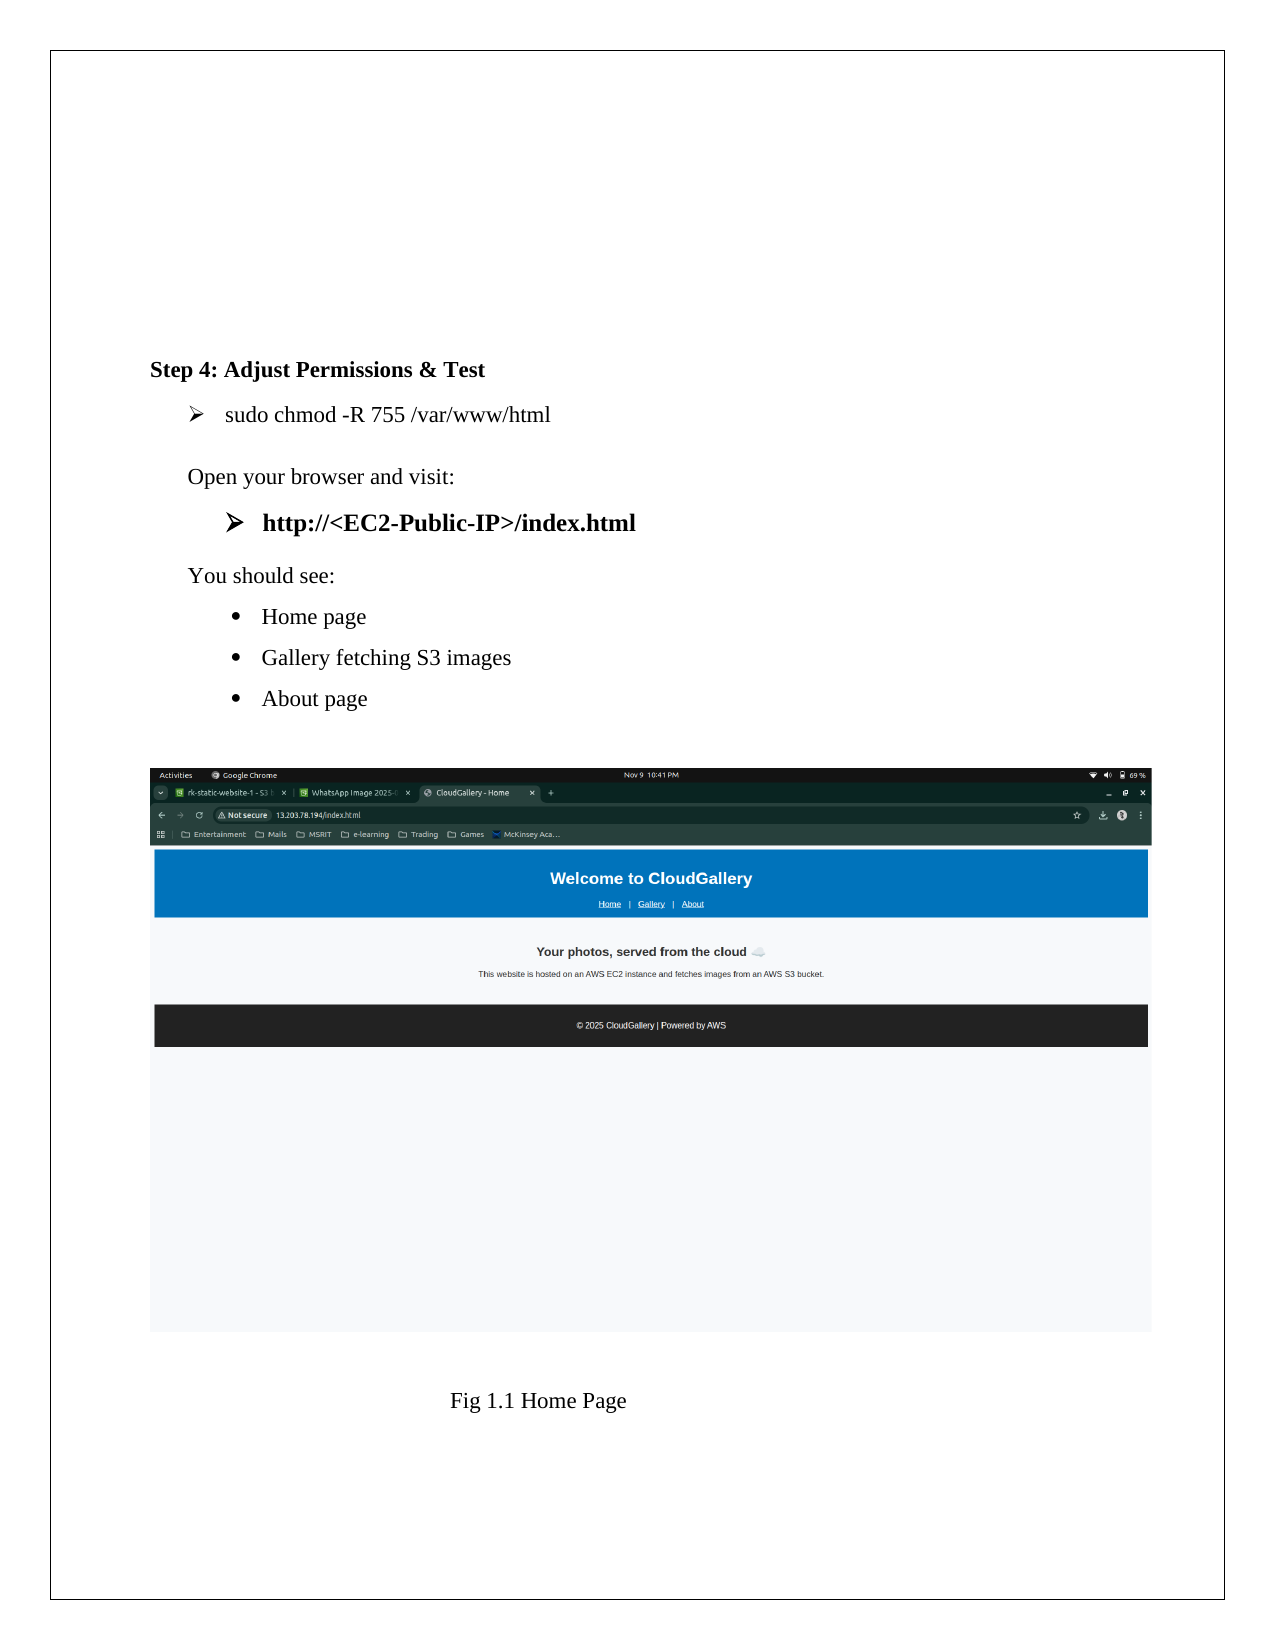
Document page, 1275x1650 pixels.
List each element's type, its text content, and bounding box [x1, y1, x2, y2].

picture [150, 768, 1152, 1332]
list http://<EC2-Public-IP>/index.html [225, 508, 1152, 537]
list About page [232, 684, 1152, 711]
text Step 4: Adjust Permissions & Test [150, 356, 1152, 383]
text Fig 1.1 Home Page [150, 1387, 1152, 1413]
list sudo chmod -R 755 /var/www/html [187, 401, 1152, 427]
text Open your browser and visit: [187, 431, 1152, 489]
text You should see: [187, 562, 1152, 588]
list Gallery fetching S3 images [232, 644, 1152, 670]
list Home page [232, 603, 1152, 629]
